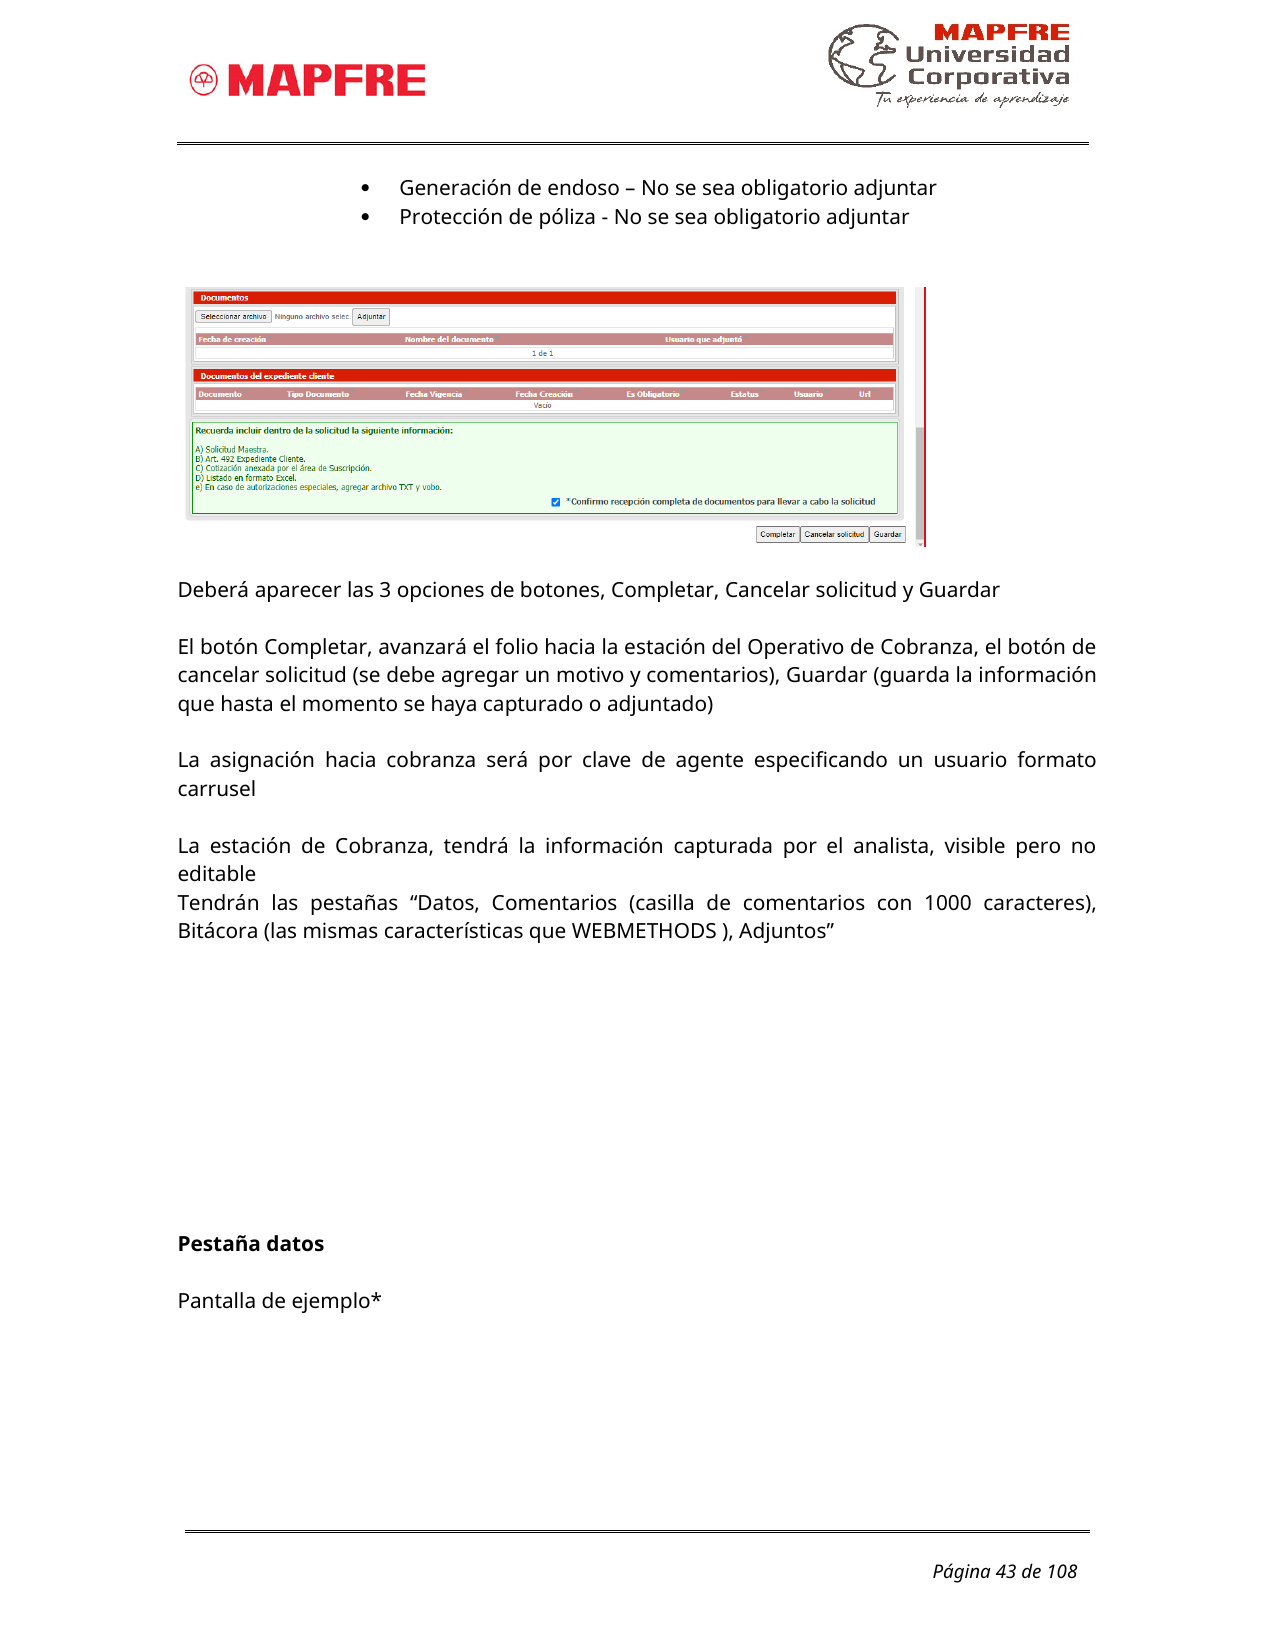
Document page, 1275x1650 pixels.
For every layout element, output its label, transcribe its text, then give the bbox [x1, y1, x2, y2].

text El botón Completar, avanzará el folio hacia la estación del Operativo de Cobranza, el botón de cancelar solicitud (se debe agregar un motivo y comentarios), Guardar (guarda la información que hasta el momento se haya capturado o adjuntado) [177, 632, 1098, 717]
text La estación de Cobranza, tendrá la información capturada por el analista, visible pero no editable [177, 831, 1098, 888]
picture [177, 287, 926, 547]
list Generación de endoso – No se sea obligatorio adjuntar [362, 173, 1098, 202]
list Deberá aparecer las 3 opciones de botones, Completar, Cancelar solicitud y Guardar [177, 575, 1098, 603]
text La asignación hacia cobranza será por clave de agente especificando un usuario formato carrusel [177, 746, 1098, 802]
list Protección de póliza - No se sea obligatorio adjuntar [362, 202, 1098, 230]
text Tendrán las pestañas “Datos, Comentarios (casilla de comentarios con 1000 caracteres), Bitácora (las mismas características que WEBMETHODS ), Adjuntos” [177, 888, 1098, 945]
text Pestaña datos [177, 1229, 1098, 1257]
picture [814, 14, 1089, 114]
text Pantalla de ejemplo* [177, 1286, 1098, 1314]
picture [188, 48, 429, 109]
